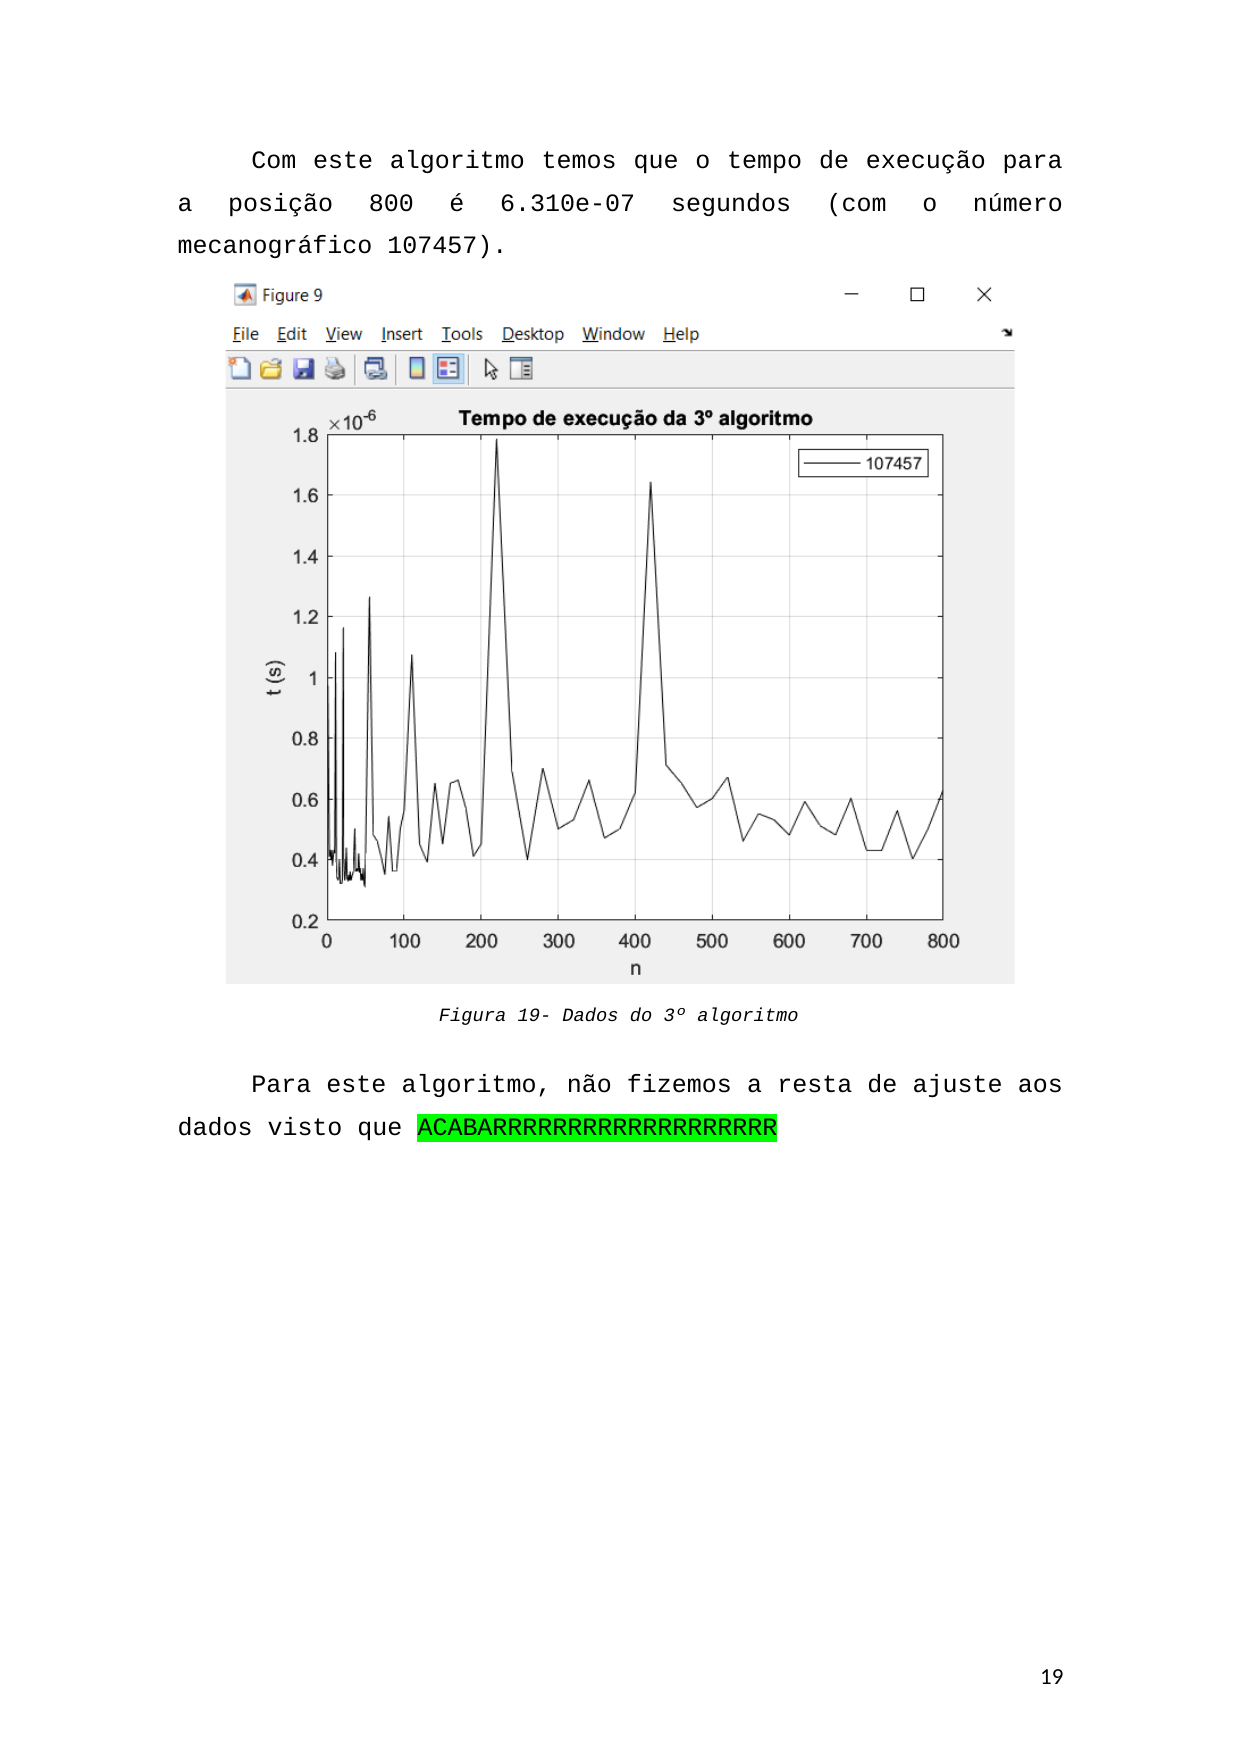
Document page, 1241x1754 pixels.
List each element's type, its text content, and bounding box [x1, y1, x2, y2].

picture [225, 275, 1015, 984]
text Com este algoritmo temos que o tempo de execução para a posição 800 é 6.310e-07 segundos (com o número mecanográfico 107457). [177, 148, 1063, 261]
